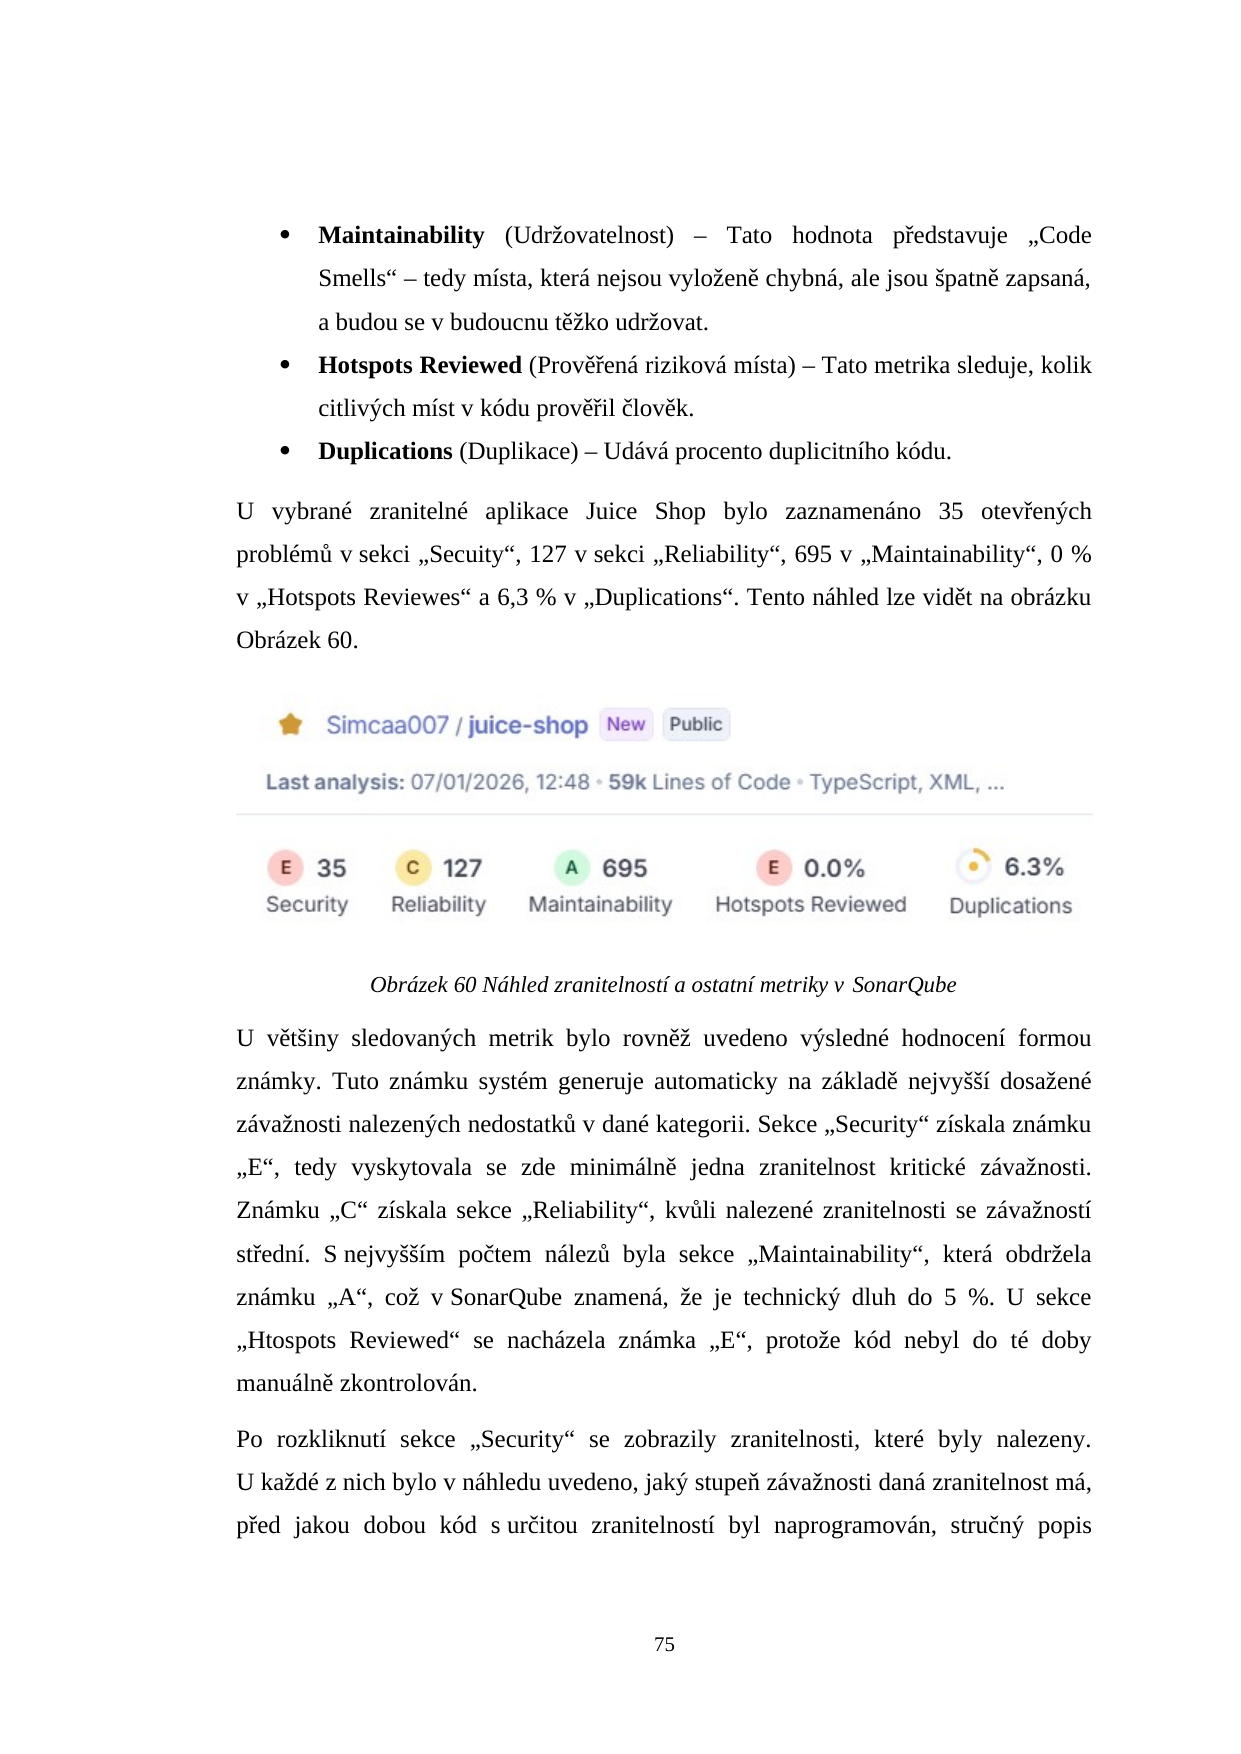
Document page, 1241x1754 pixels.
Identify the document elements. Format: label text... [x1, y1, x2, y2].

list Duplications (Duplikace) – Udává procento duplicitního kódu. [281, 436, 1092, 465]
text U vybrané zranitelné aplikace Juice Shop bylo zaznamenáno 35 otevřených problémů v sekci „Secuity“, 127 v sekci „Reliability“, 695 v „Maintainability“, 0 % v „Hotspots Reviewes“ a 6,3 % v „Duplications“. Tento náhled lze vidět na obrázku 60. [236, 496, 1092, 654]
text U většiny sledovaných metrik bylo rovněž uvedeno výsledné hodnocení formou známky. Tuto známku systém generuje automaticky na základě nejvyšší dosažené závažnosti nalezených nedostatků v dané kategorii. Sekce „Security“ získala známku „E“, tedy vyskytovala se zde minimálně jedna zranitelnost kritické závažnosti. Známku „C“ získala sekce „Reliability“, kvůli nalezené zranitelnosti se závažností střední. S nejvyšším počtem nálezů byla sekce „Maintainability“, která obdržela známku „A“, což v SonarQube znamená, že je technický dluh do 5 %. U sekce „Htospots Reviewed“ se nacházela známka „E“, protože kód nebyl do té doby manuálně zkontrolován. [236, 1023, 1092, 1397]
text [236, 1424, 1092, 1539]
list Hotspots Reviewed (Prověřená riziková místa) – Tato metrika sleduje, kolik citlivých míst v kódu prověřil člověk. [281, 350, 1092, 422]
list Maintainability (Udržovatelnost) – Tato hodnota představuje „Code Smells“ – tedy místa, která nejsou vyloženě chybná, ale jsou špatně zapsaná, a budou se v budoucnu těžko udržovat. [281, 220, 1092, 335]
picture [236, 693, 1093, 933]
